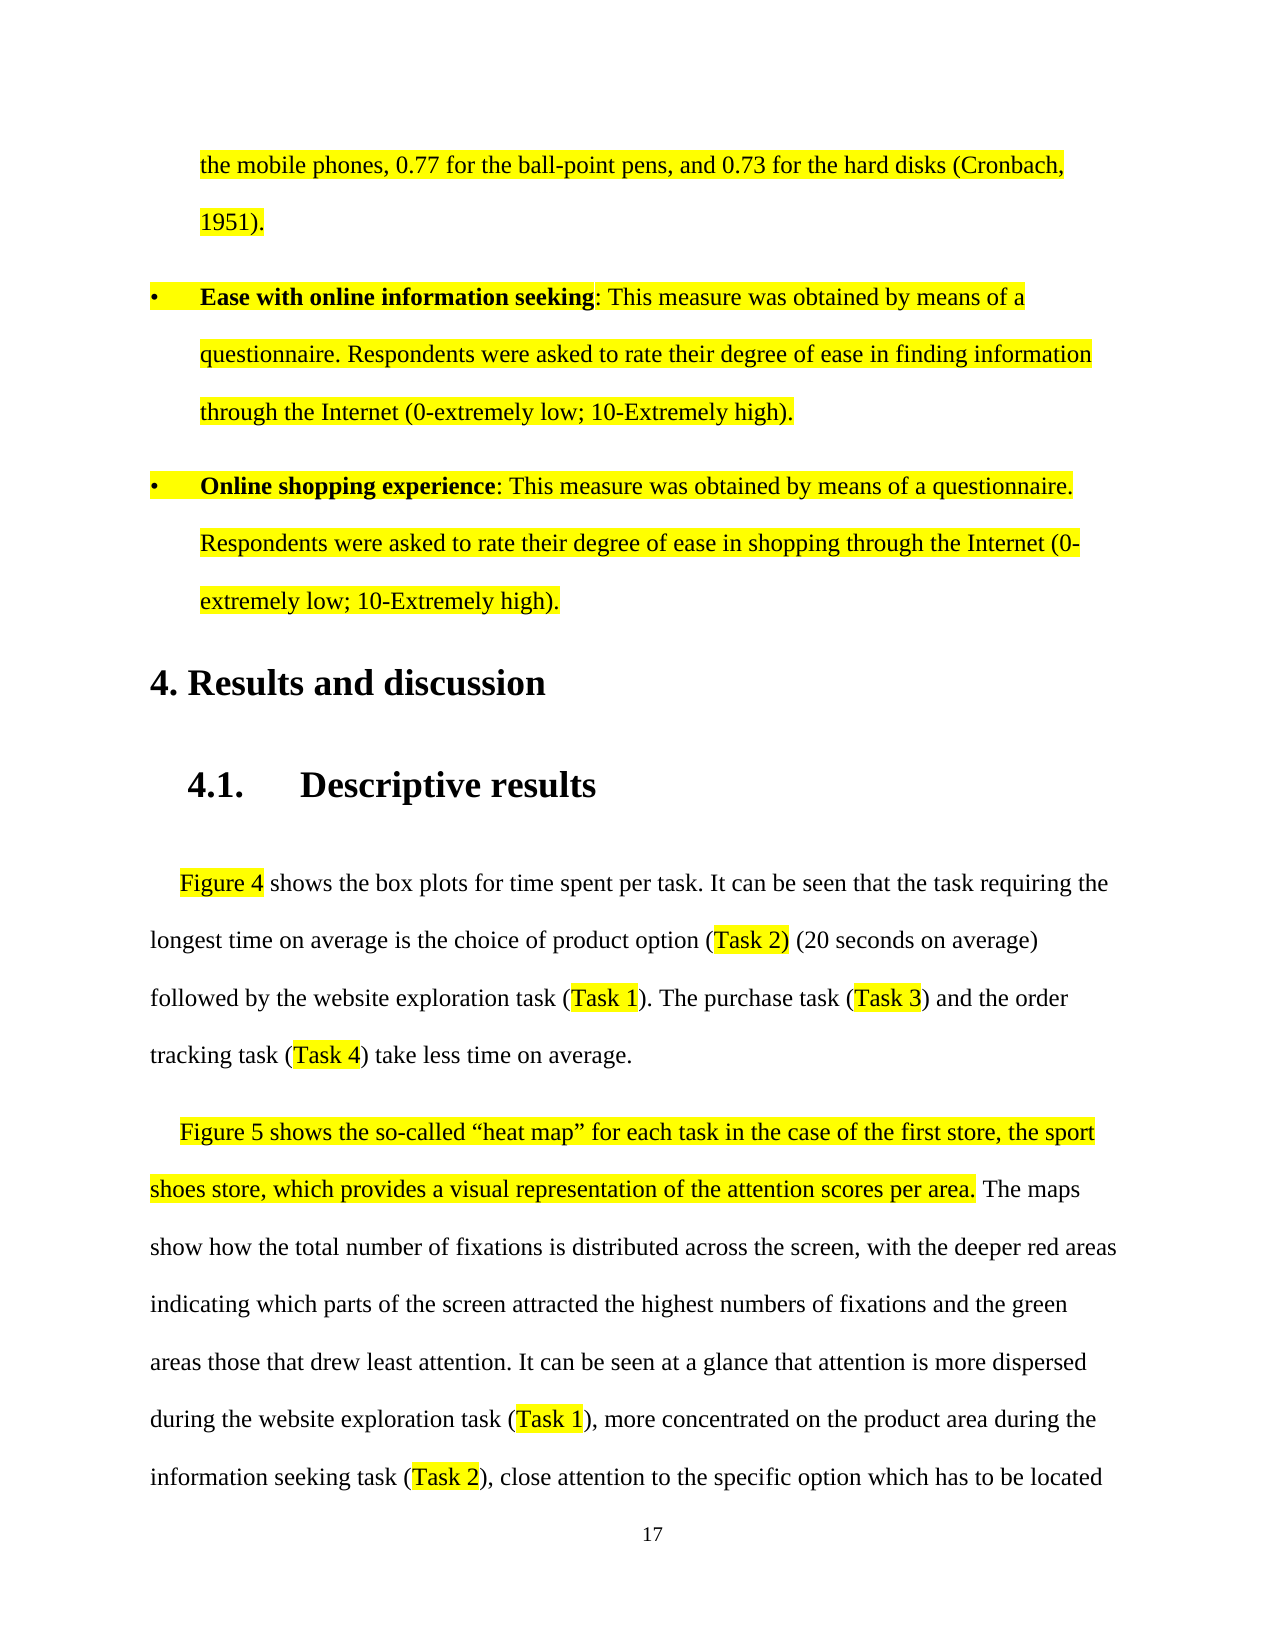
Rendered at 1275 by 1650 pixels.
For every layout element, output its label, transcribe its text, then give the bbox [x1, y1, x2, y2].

list Ease with online information seeking: This measure was obtained by means of a questionnaire. Respondents were asked to rate their degree of ease in finding information through the Internet (0-extremely low; 10-Extremely high). [150, 282, 1125, 425]
text Figure 4 shows the box plots for time spent per task. It can be seen that the task requiring the longest time on average is the choice of product option (Task 2) (20 seconds on average) followed by the website exploration task (Task 1). The purchase task (Task 3) and the order tracking task (Task 4) take less time on average. [150, 868, 1125, 1069]
subtitle Results and discussion [150, 660, 1125, 703]
list Online shopping experience: This measure was obtained by means of a questionnaire. Respondents were asked to rate their degree of ease in shopping through the Internet (0-extremely low; 10-Extremely high). [150, 471, 1125, 614]
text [150, 1117, 1125, 1490]
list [150, 150, 1125, 236]
subtitle Descriptive results [187, 763, 1125, 806]
